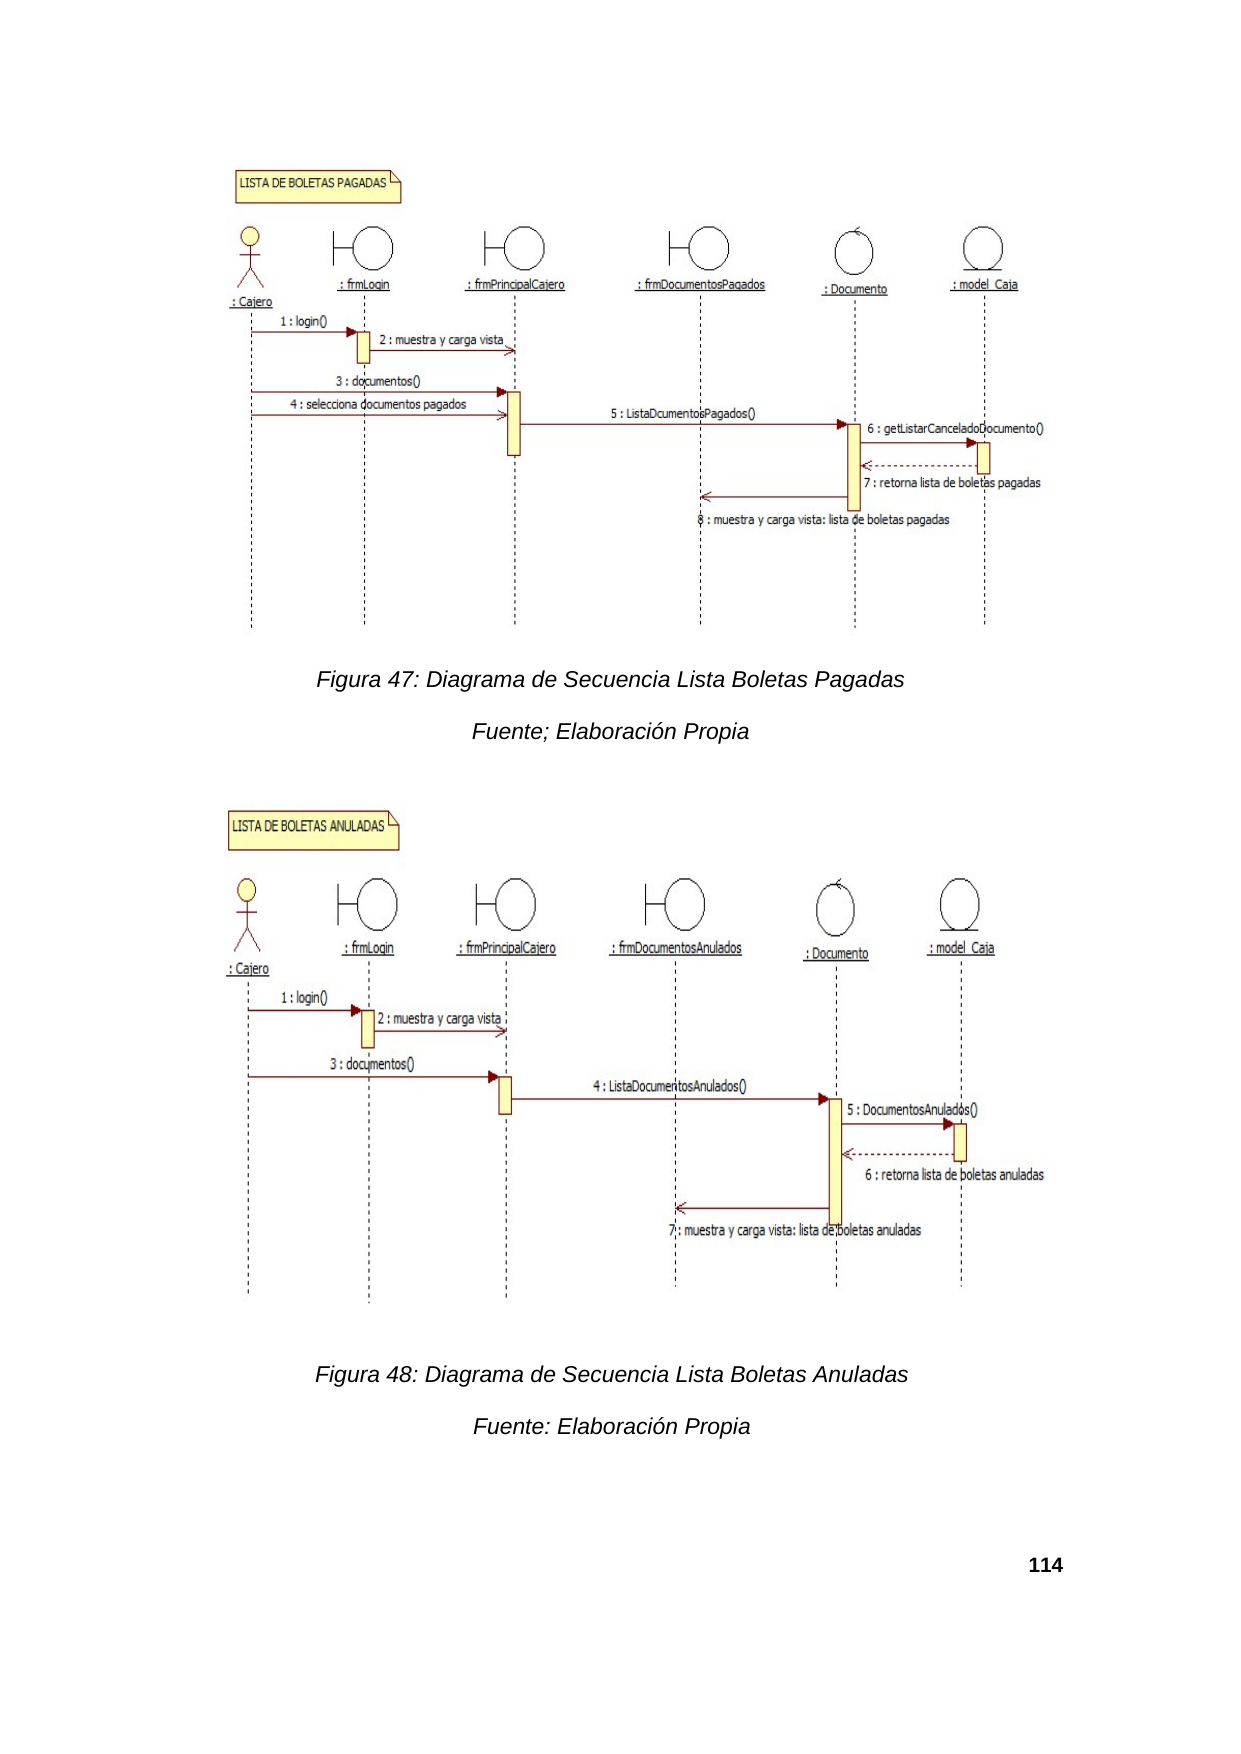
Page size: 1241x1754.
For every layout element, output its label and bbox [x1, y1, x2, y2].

picture [194, 147, 1063, 651]
picture [192, 783, 1063, 1331]
